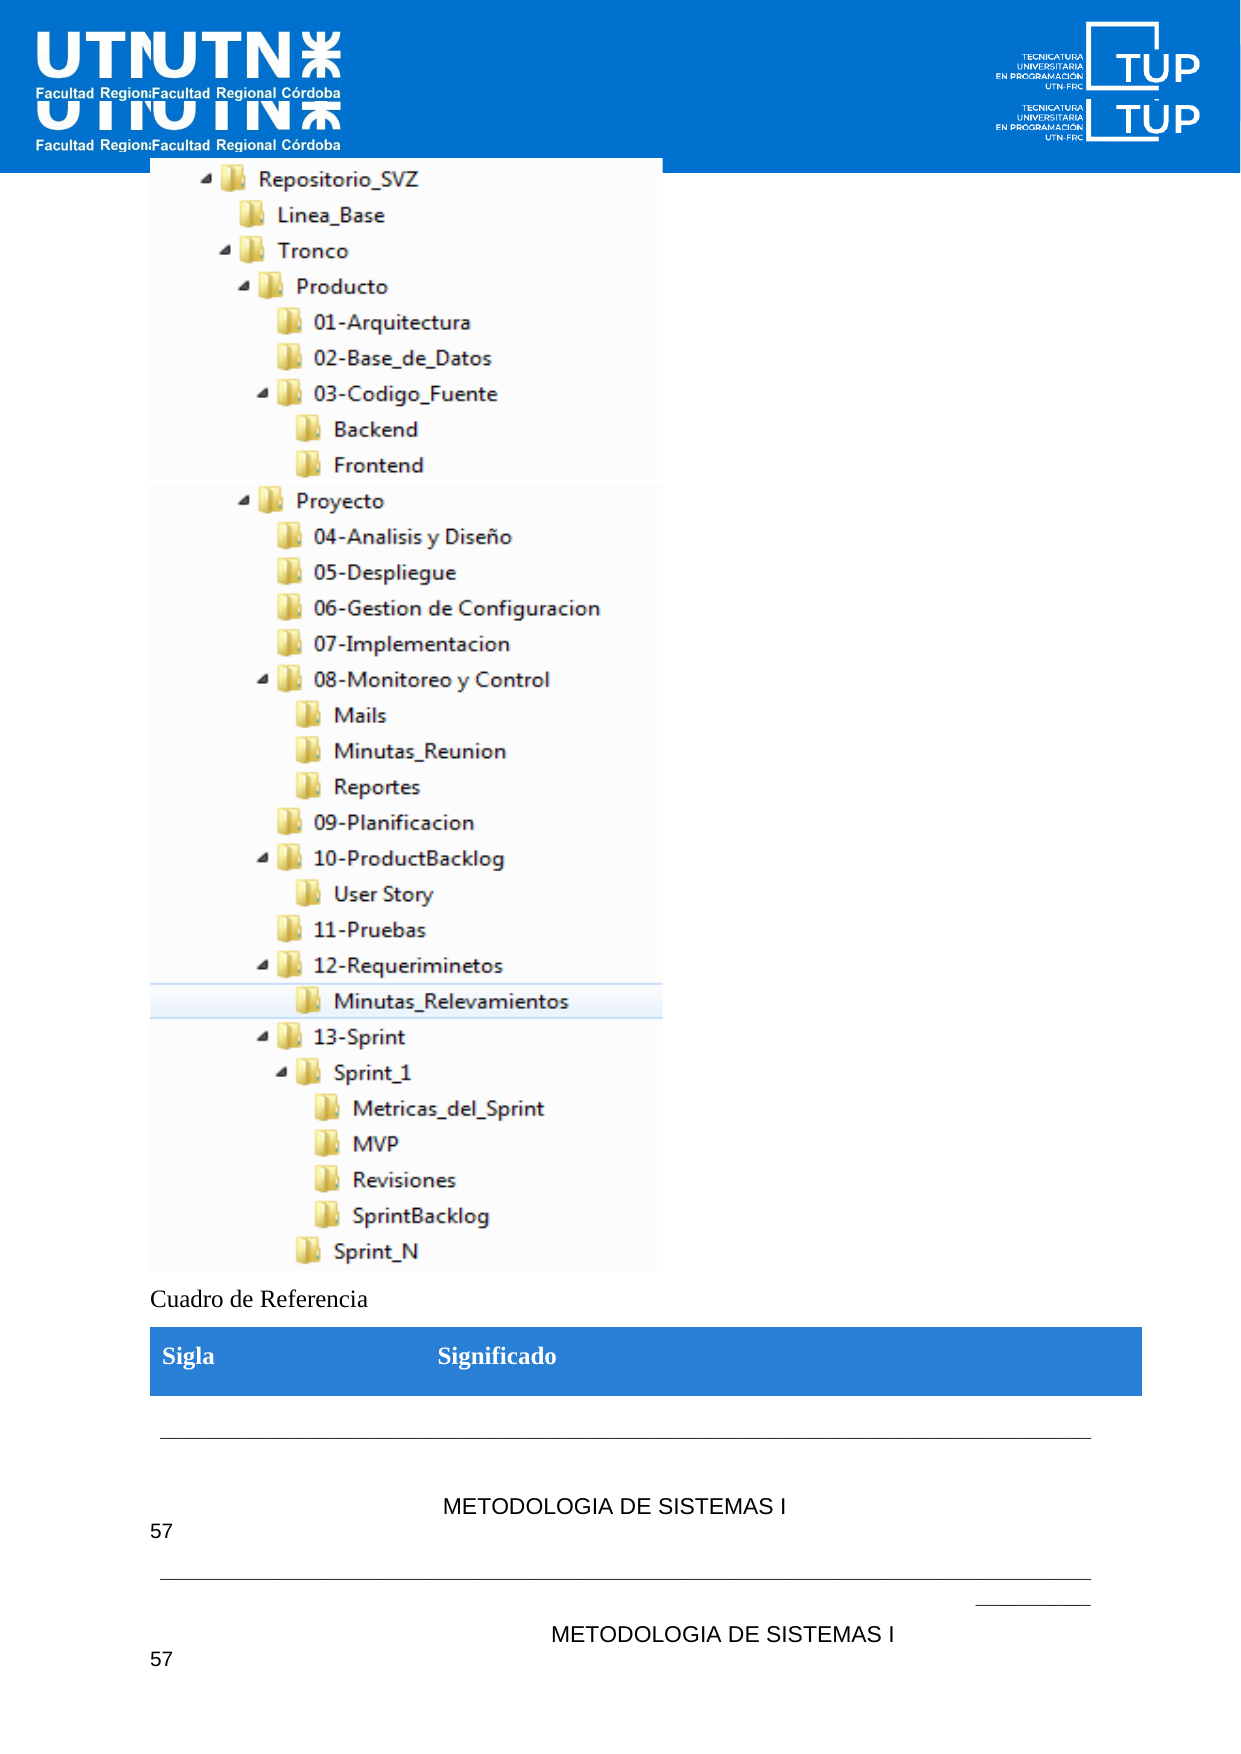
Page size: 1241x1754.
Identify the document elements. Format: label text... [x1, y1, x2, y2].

table_header Sigla [151, 1328, 426, 1395]
picture [150, 158, 663, 1271]
picture [34, 28, 341, 152]
text Cuadro de Referencia [150, 1284, 1090, 1313]
picture [992, 13, 1205, 152]
table_header Significado [427, 1328, 1141, 1395]
